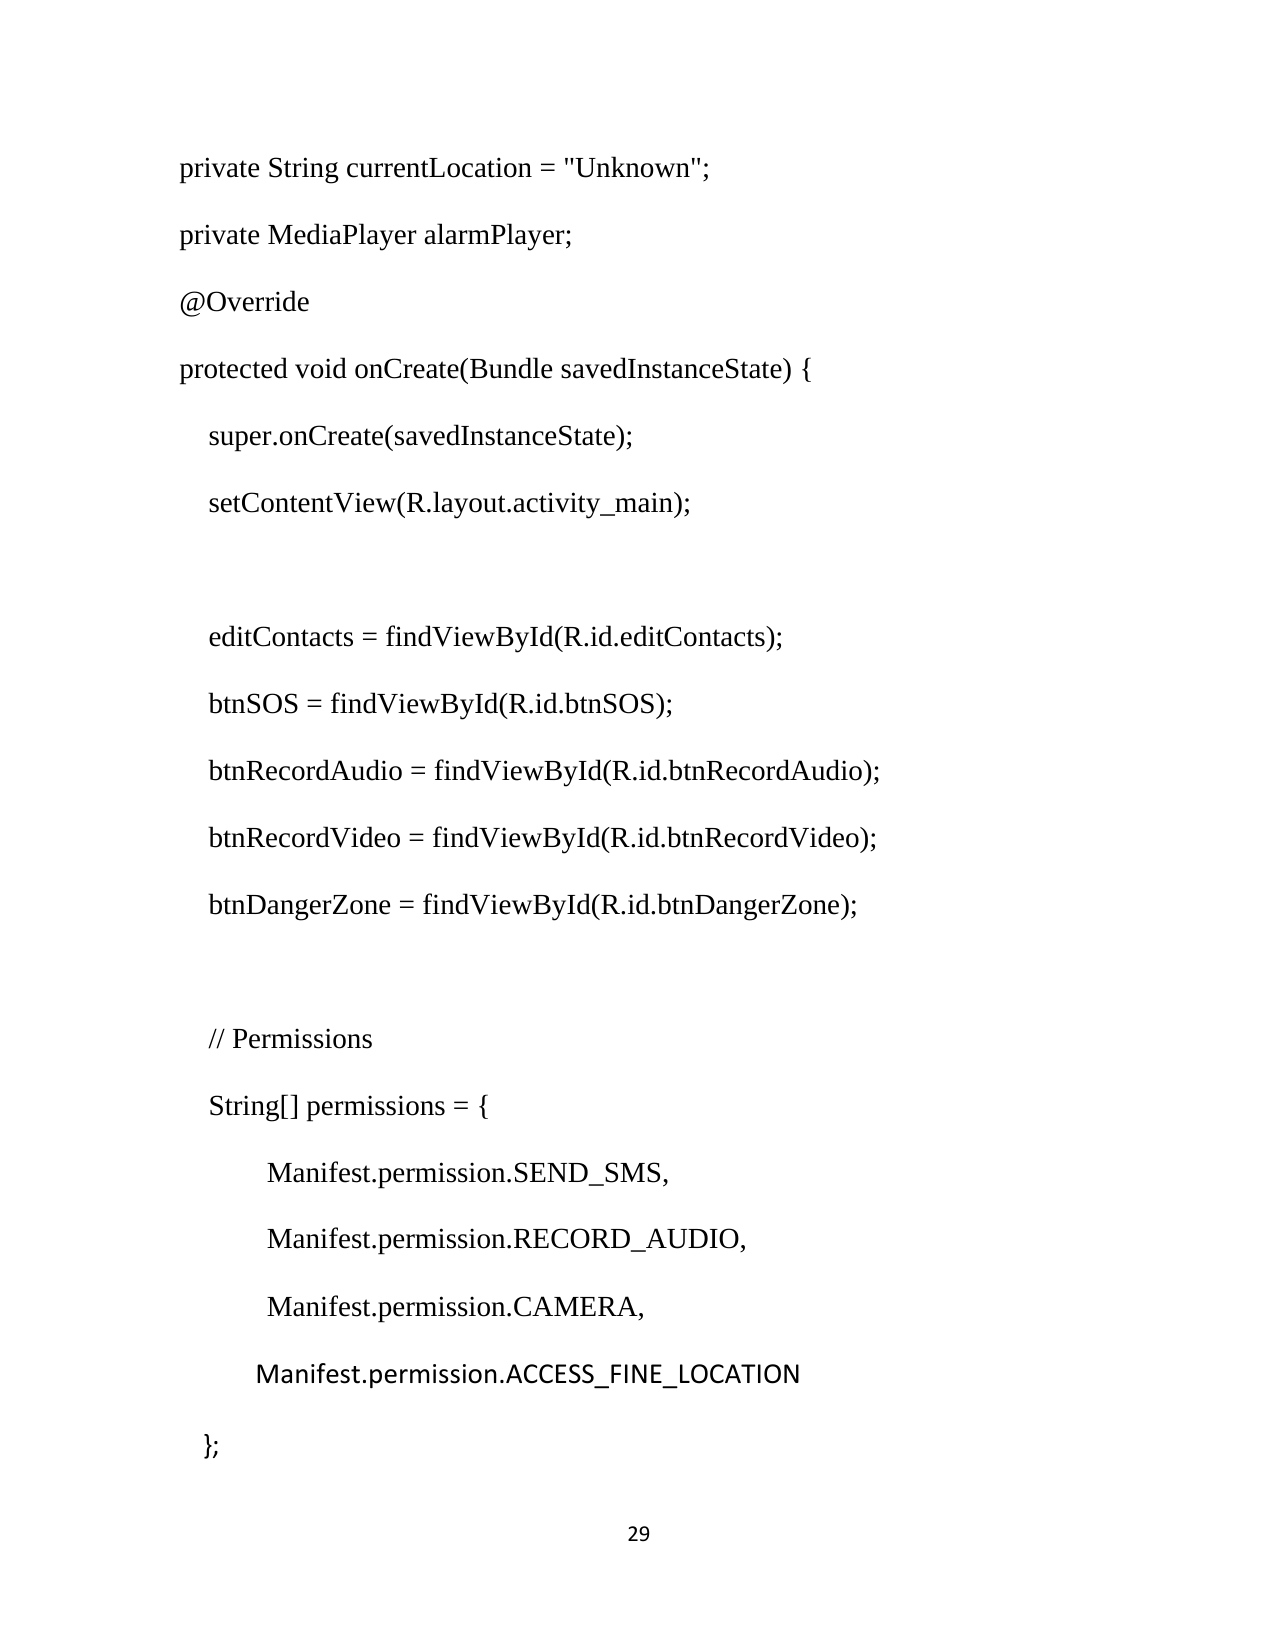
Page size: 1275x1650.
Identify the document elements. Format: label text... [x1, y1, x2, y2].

text Manifest.permission.ACCESS_FINE_LOCATION [150, 1356, 1127, 1391]
text String[] permissions = { [150, 1088, 1127, 1121]
text }; [150, 1426, 1127, 1461]
text protected void onCreate(Bundle savedInstanceState) { [150, 351, 1127, 384]
text btnRecordVideo = findViewById(R.id.btnRecordVideo); [150, 820, 1127, 853]
text Manifest.permission.RECORD_AUDIO, [150, 1222, 1127, 1255]
text Manifest.permission.CAMERA, [150, 1289, 1127, 1322]
text Manifest.permission.SEND_SMS, [150, 1155, 1127, 1188]
text btnRecordAudio = findViewById(R.id.btnRecordAudio); [150, 753, 1127, 786]
text // Permissions [150, 1021, 1127, 1054]
text setContentView(R.layout.activity_main); [150, 485, 1127, 518]
text private MediaPlayer alarmPlayer; [150, 217, 1127, 251]
text private String currentLocation = "Unknown"; [150, 150, 1127, 183]
text btnSOS = findViewById(R.id.btnSOS); [150, 686, 1127, 719]
text editContacts = findViewById(R.id.editContacts); [150, 619, 1127, 652]
text @Override [150, 284, 1127, 317]
text btnDangerZone = findViewById(R.id.btnDangerZone); [150, 887, 1127, 920]
text super.onCreate(savedInstanceState); [150, 418, 1127, 451]
